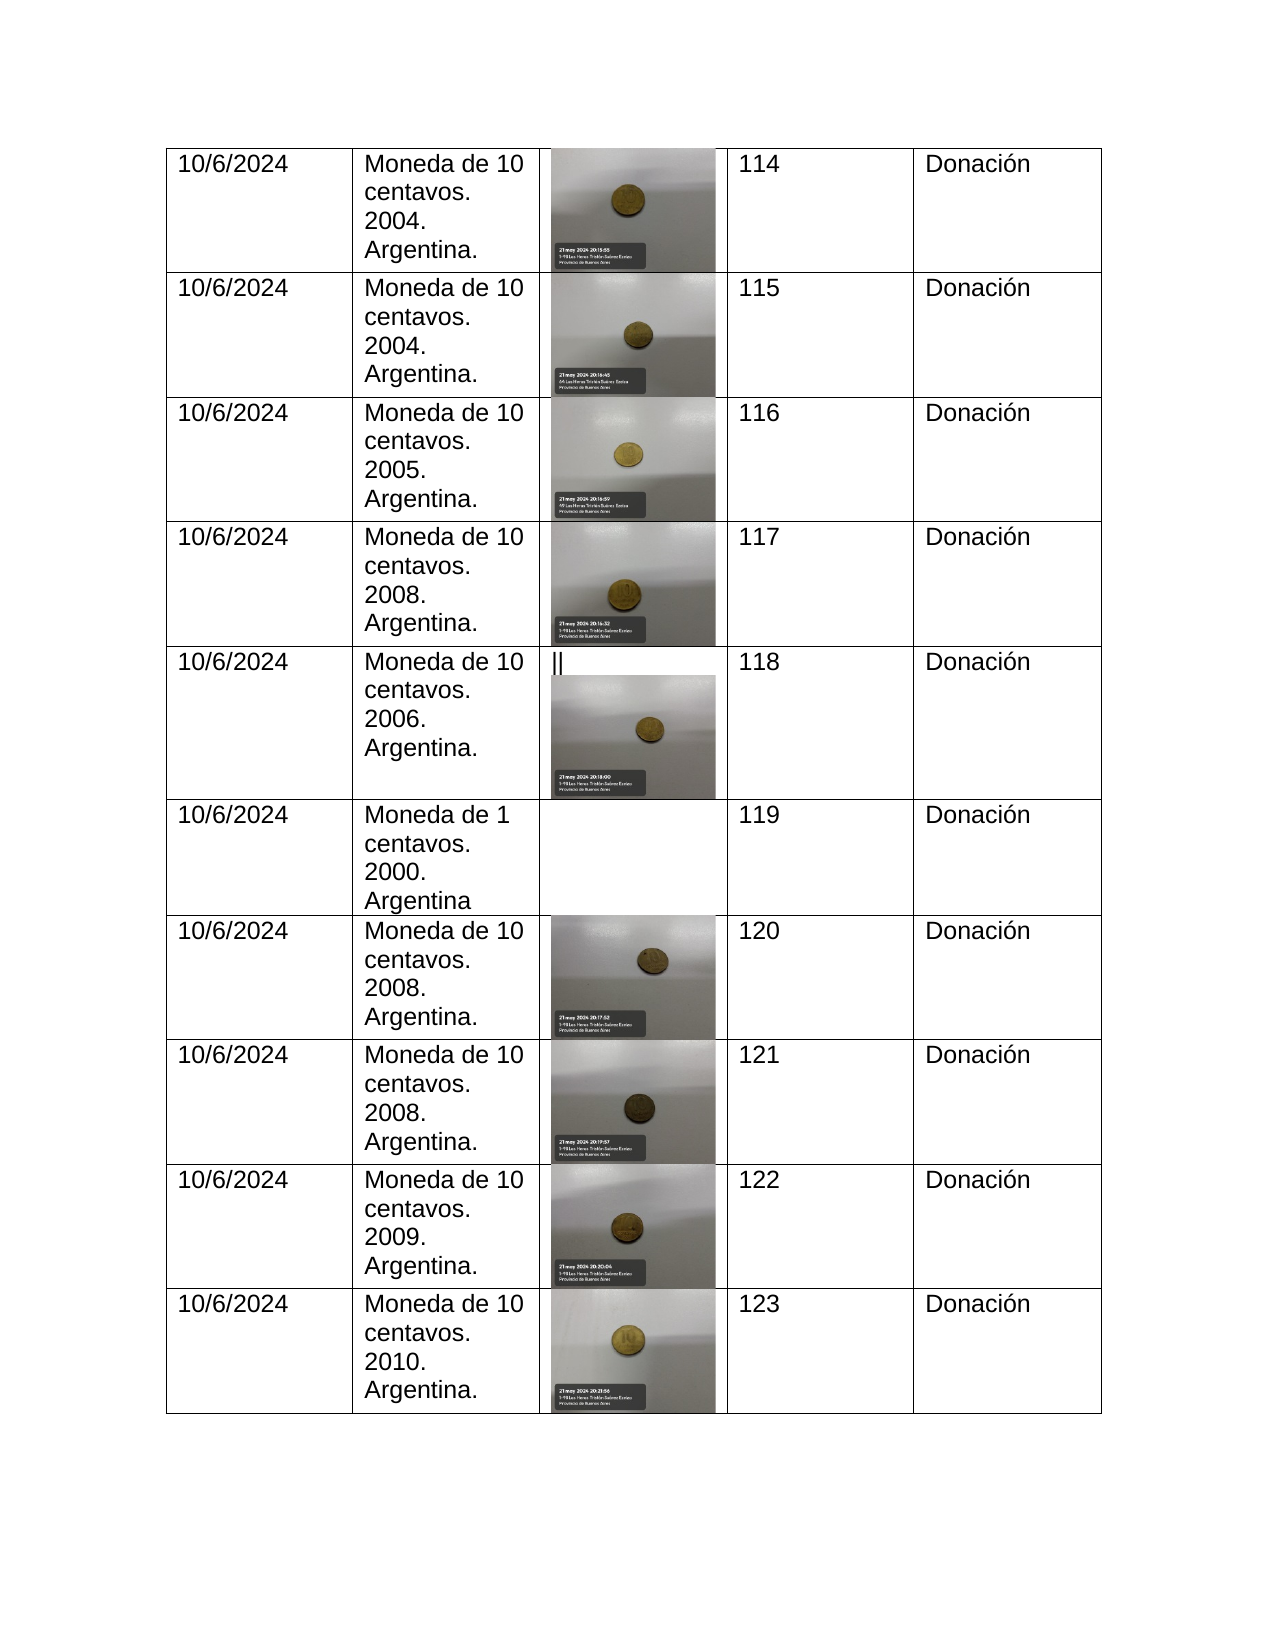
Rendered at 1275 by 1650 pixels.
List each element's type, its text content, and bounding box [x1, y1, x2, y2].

table_cell [716, 1165, 727, 1288]
table_cell 120 [728, 916, 913, 1039]
table_cell Moneda de 1 centavos. 2000. Argentina [353, 800, 539, 915]
table_cell [716, 398, 727, 521]
table_cell Donación [914, 273, 1101, 397]
table_cell [540, 149, 551, 272]
table_cell 10/6/2024 [167, 1289, 352, 1413]
picture [551, 148, 716, 272]
table_cell [540, 916, 551, 1039]
table_cell 118 [728, 647, 913, 799]
table_cell [540, 1165, 551, 1288]
table_cell [716, 916, 727, 1039]
picture [551, 675, 716, 799]
table_cell Donación [914, 1040, 1101, 1164]
table_cell 117 [728, 522, 913, 646]
table_cell [540, 1040, 551, 1164]
table_cell [716, 1289, 727, 1413]
table_cell [540, 1289, 551, 1413]
table_cell 121 [728, 1040, 913, 1164]
table_cell 122 [728, 1165, 913, 1288]
table_cell Moneda de 10 centavos. 2010. Argentina. [353, 1289, 539, 1413]
table_cell [540, 800, 727, 915]
table_cell 10/6/2024 [167, 916, 352, 1039]
table_cell Moneda de 10 centavos. 2005. Argentina. [353, 398, 539, 521]
table_cell 10/6/2024 [167, 1040, 352, 1164]
table_cell Moneda de 10 centavos. 2008. Argentina. [353, 1040, 539, 1164]
table_cell 10/6/2024 [167, 1165, 352, 1288]
table_cell Moneda de 10 centavos. 2008. Argentina. [353, 522, 539, 646]
table_cell Donación [914, 1165, 1101, 1288]
table_cell [716, 522, 727, 646]
table_cell Moneda de 10 centavos. 2004. Argentina. [353, 273, 539, 397]
table_cell Donación [914, 647, 1101, 799]
table_cell Moneda de 10 centavos. 2004. Argentina. [353, 149, 539, 272]
table_cell 10/6/2024 [167, 800, 352, 915]
table_cell 123 [728, 1289, 913, 1413]
table_cell Moneda de 10 centavos. 2006. Argentina. [353, 647, 539, 799]
table_cell 10/6/2024 [167, 149, 352, 272]
picture [551, 915, 716, 1413]
table_cell Donación [914, 522, 1101, 646]
table_cell 10/6/2024 [167, 398, 352, 521]
table_cell 10/6/2024 [167, 522, 352, 646]
table_cell 10/6/2024 [167, 647, 352, 799]
table_cell Donación [914, 149, 1101, 272]
table_cell 114 [728, 149, 913, 272]
table_cell || [540, 647, 727, 799]
table_cell Donación [914, 1289, 1101, 1413]
table_cell 116 [728, 398, 913, 521]
table_cell 119 [728, 800, 913, 915]
table_cell Moneda de 10 centavos. 2008. Argentina. [353, 916, 539, 1039]
table_cell Donación [914, 398, 1101, 521]
table_cell 115 [728, 273, 913, 397]
table_cell 10/6/2024 [167, 273, 352, 397]
table_cell [540, 398, 551, 521]
table_cell Donación [914, 916, 1101, 1039]
table_cell [540, 522, 551, 646]
picture [551, 522, 716, 646]
table_cell [716, 273, 727, 397]
picture [551, 273, 716, 521]
table_cell [540, 273, 551, 397]
table_cell Donación [914, 800, 1101, 915]
table_cell [716, 149, 727, 272]
table_cell Moneda de 10 centavos. 2009. Argentina. [353, 1165, 539, 1288]
table_cell [716, 1040, 727, 1164]
